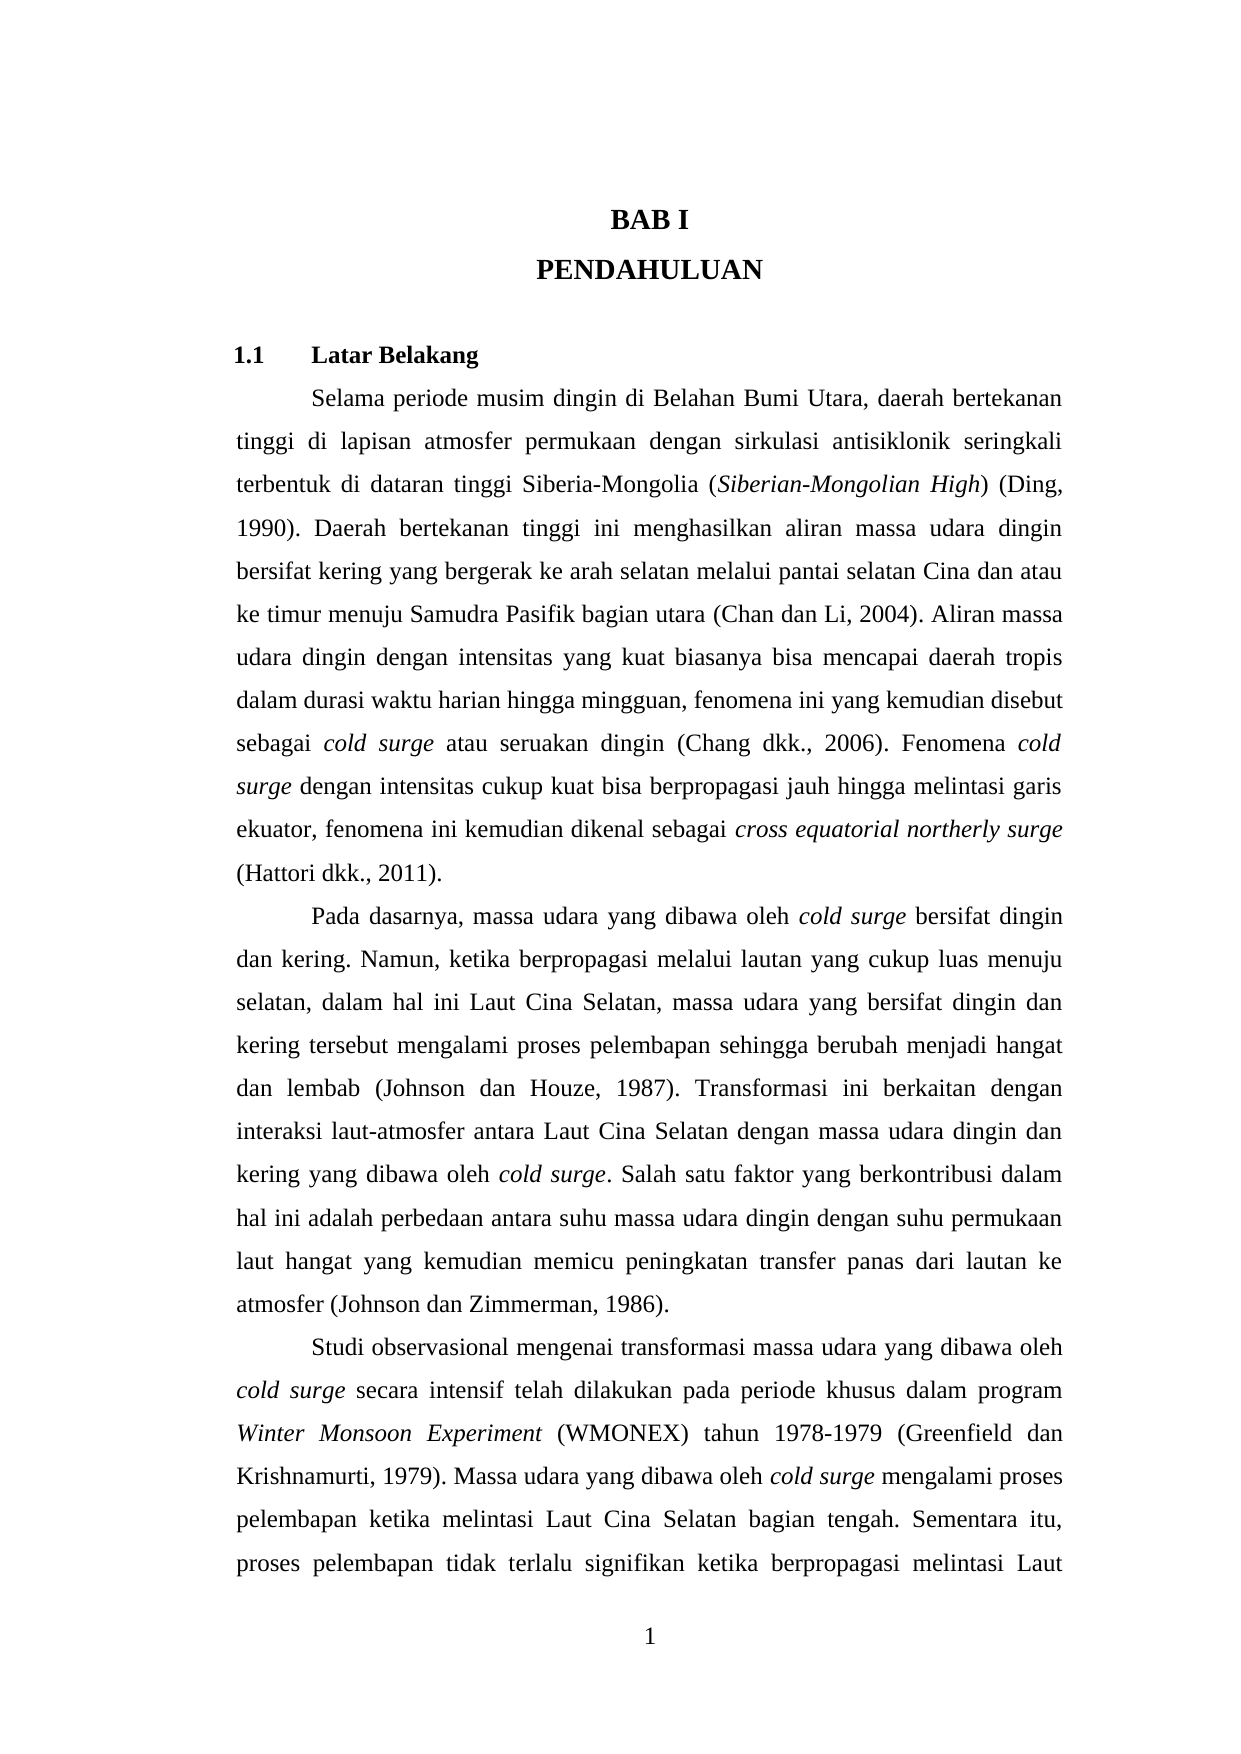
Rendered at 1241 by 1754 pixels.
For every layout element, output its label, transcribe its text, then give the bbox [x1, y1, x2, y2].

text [236, 1332, 1063, 1576]
subtitle Latar Belakang [264, 340, 1063, 369]
text Pada dasarnya, massa udara yang dibawa oleh cold surge bersifat dingin dan kering. Namun, ketika berpropagasi melalui lautan yang cukup luas menuju selatan, dalam hal ini Laut Cina Selatan, massa udara yang bersifat dingin dan kering tersebut mengalami proses pelembapan sehingga berubah menjadi hangat dan lembab (Johnson dan Houze, 1987). Transformasi ini berkaitan dengan interaksi laut-atmosfer antara Laut Cina Selatan dengan massa udara dingin dan kering yang dibawa oleh cold surge. Salah satu faktor yang berkontribusi dalam hal ini adalah perbedaan antara suhu massa udara dingin dengan suhu permukaan laut hangat yang kemudian memicu peningkatan transfer panas dari lautan ke atmosfer (Johnson dan Zimmerman, 1986). [236, 901, 1063, 1318]
subtitle BAB I PENDAHULUAN [236, 202, 1063, 286]
text Selama periode musim dingin di Belahan Bumi Utara, daerah bertekanan tinggi di lapisan atmosfer permukaan dengan sirkulasi antisiklonik seringkali terbentuk di dataran tinggi Siberia-Mongolia (Siberian-Mongolian High) (Ding, 1990). Daerah bertekanan tinggi ini menghasilkan aliran massa udara dingin bersifat kering yang bergerak ke arah selatan melalui pantai selatan Cina dan atau ke timur menuju Samudra Pasifik bagian utara (Chan dan Li, 2004). Aliran massa udara dingin dengan intensitas yang kuat biasanya bisa mencapai daerah tropis dalam durasi waktu harian hingga mingguan, fenomena ini yang kemudian disebut sebagai cold surge atau seruakan dingin (Chang dkk., 2006). Fenomena cold surge dengan intensitas cukup kuat bisa berpropagasi jauh hingga melintasi garis ekuator, fenomena ini kemudian dikenal sebagai cross equatorial northerly surge (Hattori dkk., 2011). [236, 383, 1063, 886]
